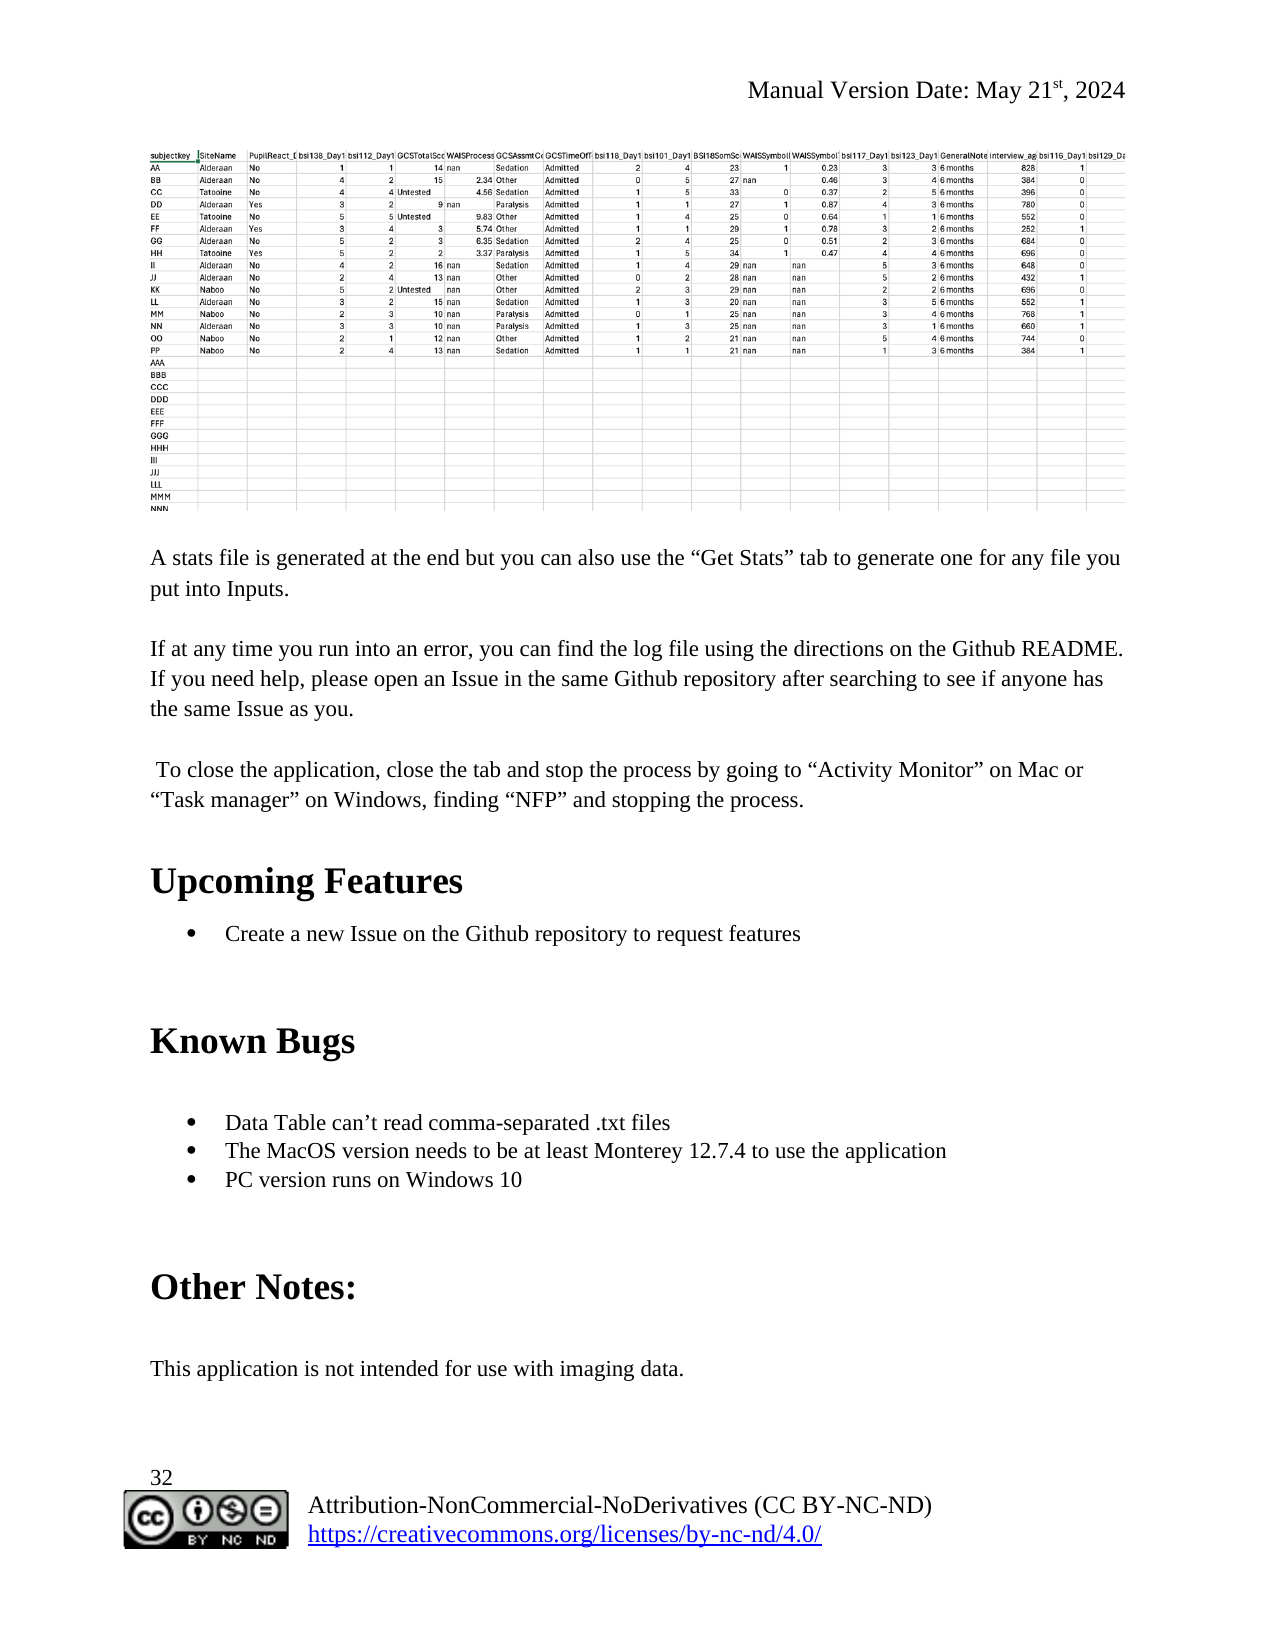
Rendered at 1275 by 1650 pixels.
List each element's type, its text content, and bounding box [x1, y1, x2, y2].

picture [123, 1490, 289, 1549]
list PC version runs on Windows 10 [187, 1166, 1125, 1192]
list The MacOS version needs to be at least Monterey 12.7.4 to use the application [187, 1138, 1125, 1164]
picture [150, 150, 1125, 511]
subtitle Other Notes: [150, 1264, 1125, 1308]
text If at any time you run into an error, you can find the log file using the directions on the Github README. If you need help, please open an Issue in the same Github repository after searching to see if anyone has the same Issue as you. [150, 635, 1125, 722]
text This application is not intended for use with imaging data. [150, 1355, 1125, 1381]
subtitle Known Bugs [150, 1019, 1125, 1062]
list Data Table can’t read comma-separated .txt files [187, 1109, 1125, 1136]
subtitle Upcoming Features [150, 858, 1125, 901]
text A stats file is generated at the end but you can also use the “Get Stats” tab to generate one for any file you put into Inputs. [150, 544, 1125, 601]
text To close the application, close the tab and stop the process by going to “Activity Monitor” on Mac or “Task manager” on Windows, finding “NFP” and stopping the process. [150, 756, 1125, 812]
list Create a new Issue on the Github repository to request features [187, 920, 1125, 946]
